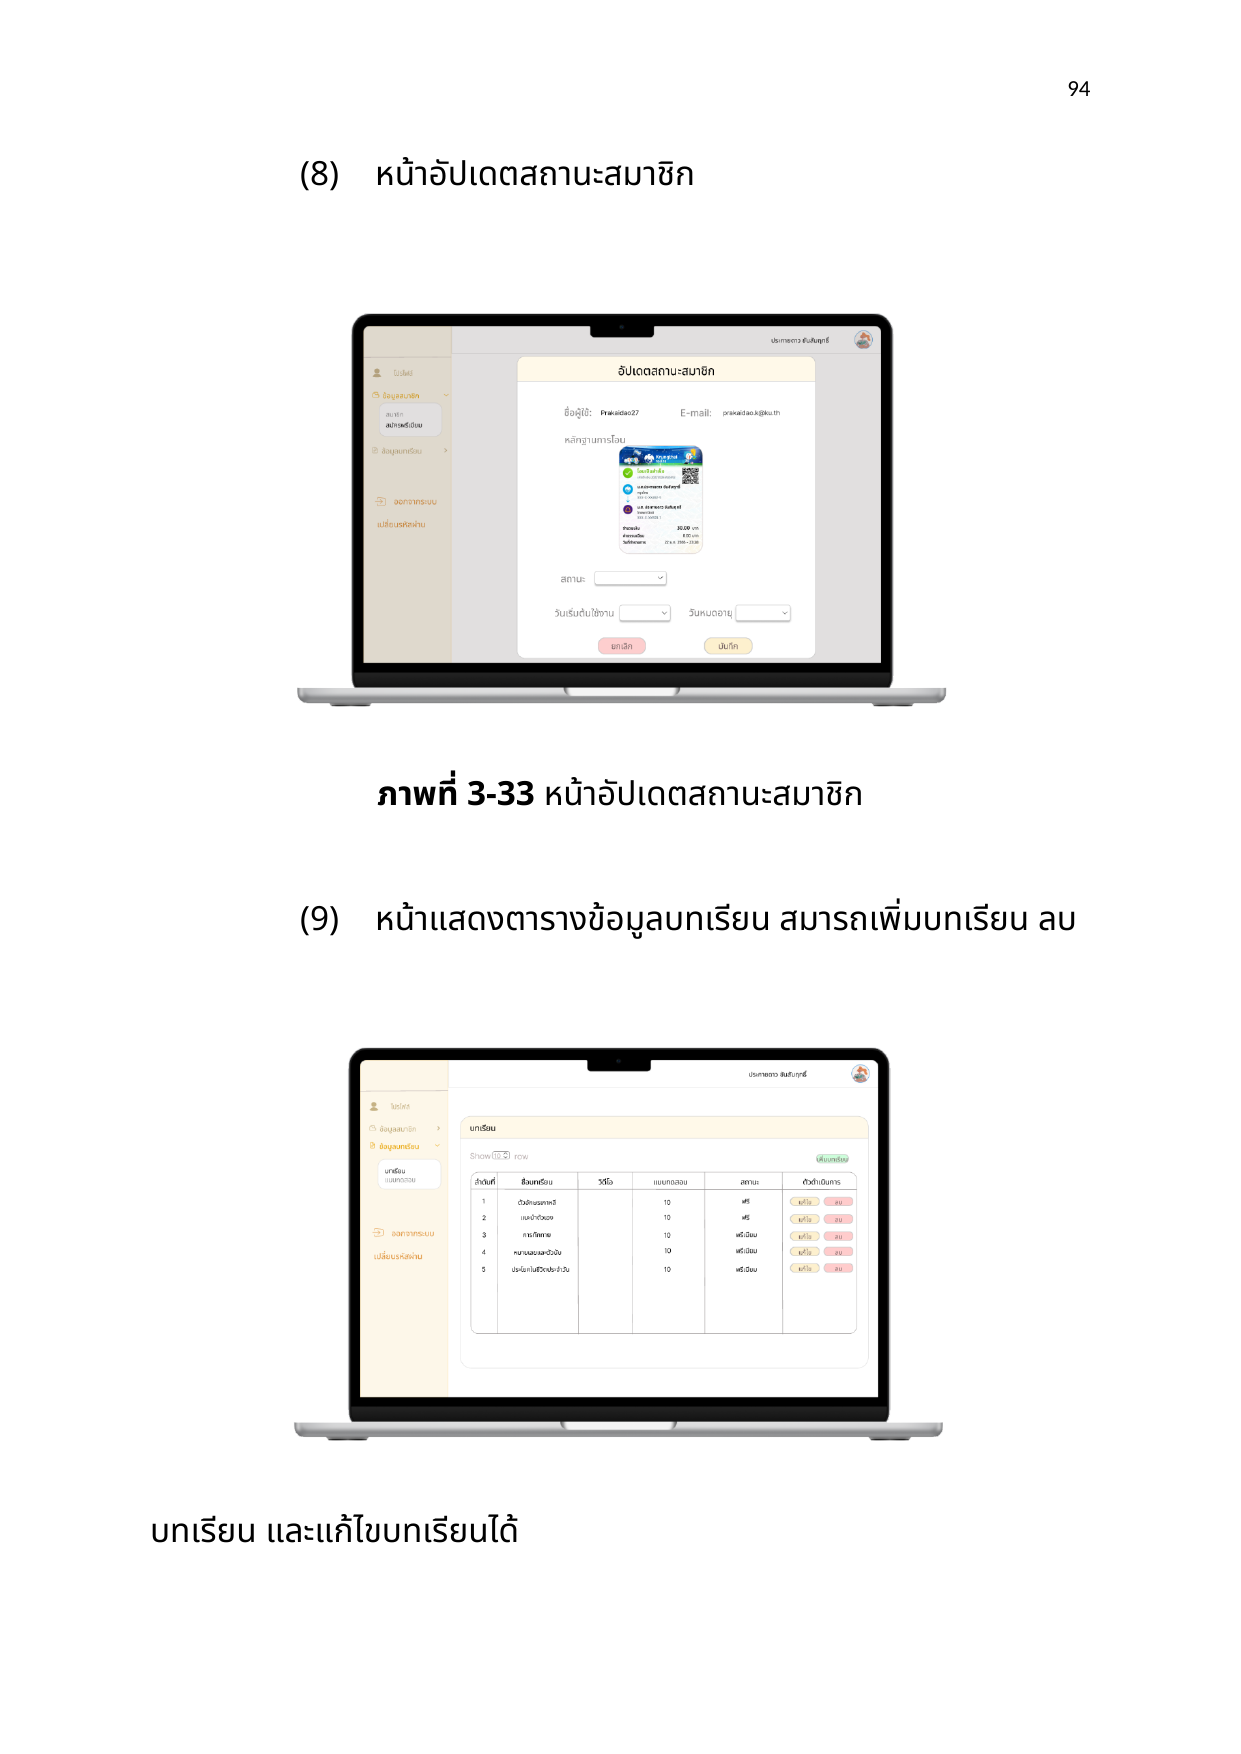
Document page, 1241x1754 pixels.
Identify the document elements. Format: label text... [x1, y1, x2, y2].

picture [291, 247, 949, 774]
picture [291, 981, 948, 1507]
text (8) หน้าอัปเดตสถานะสมาชิก [150, 150, 1090, 201]
